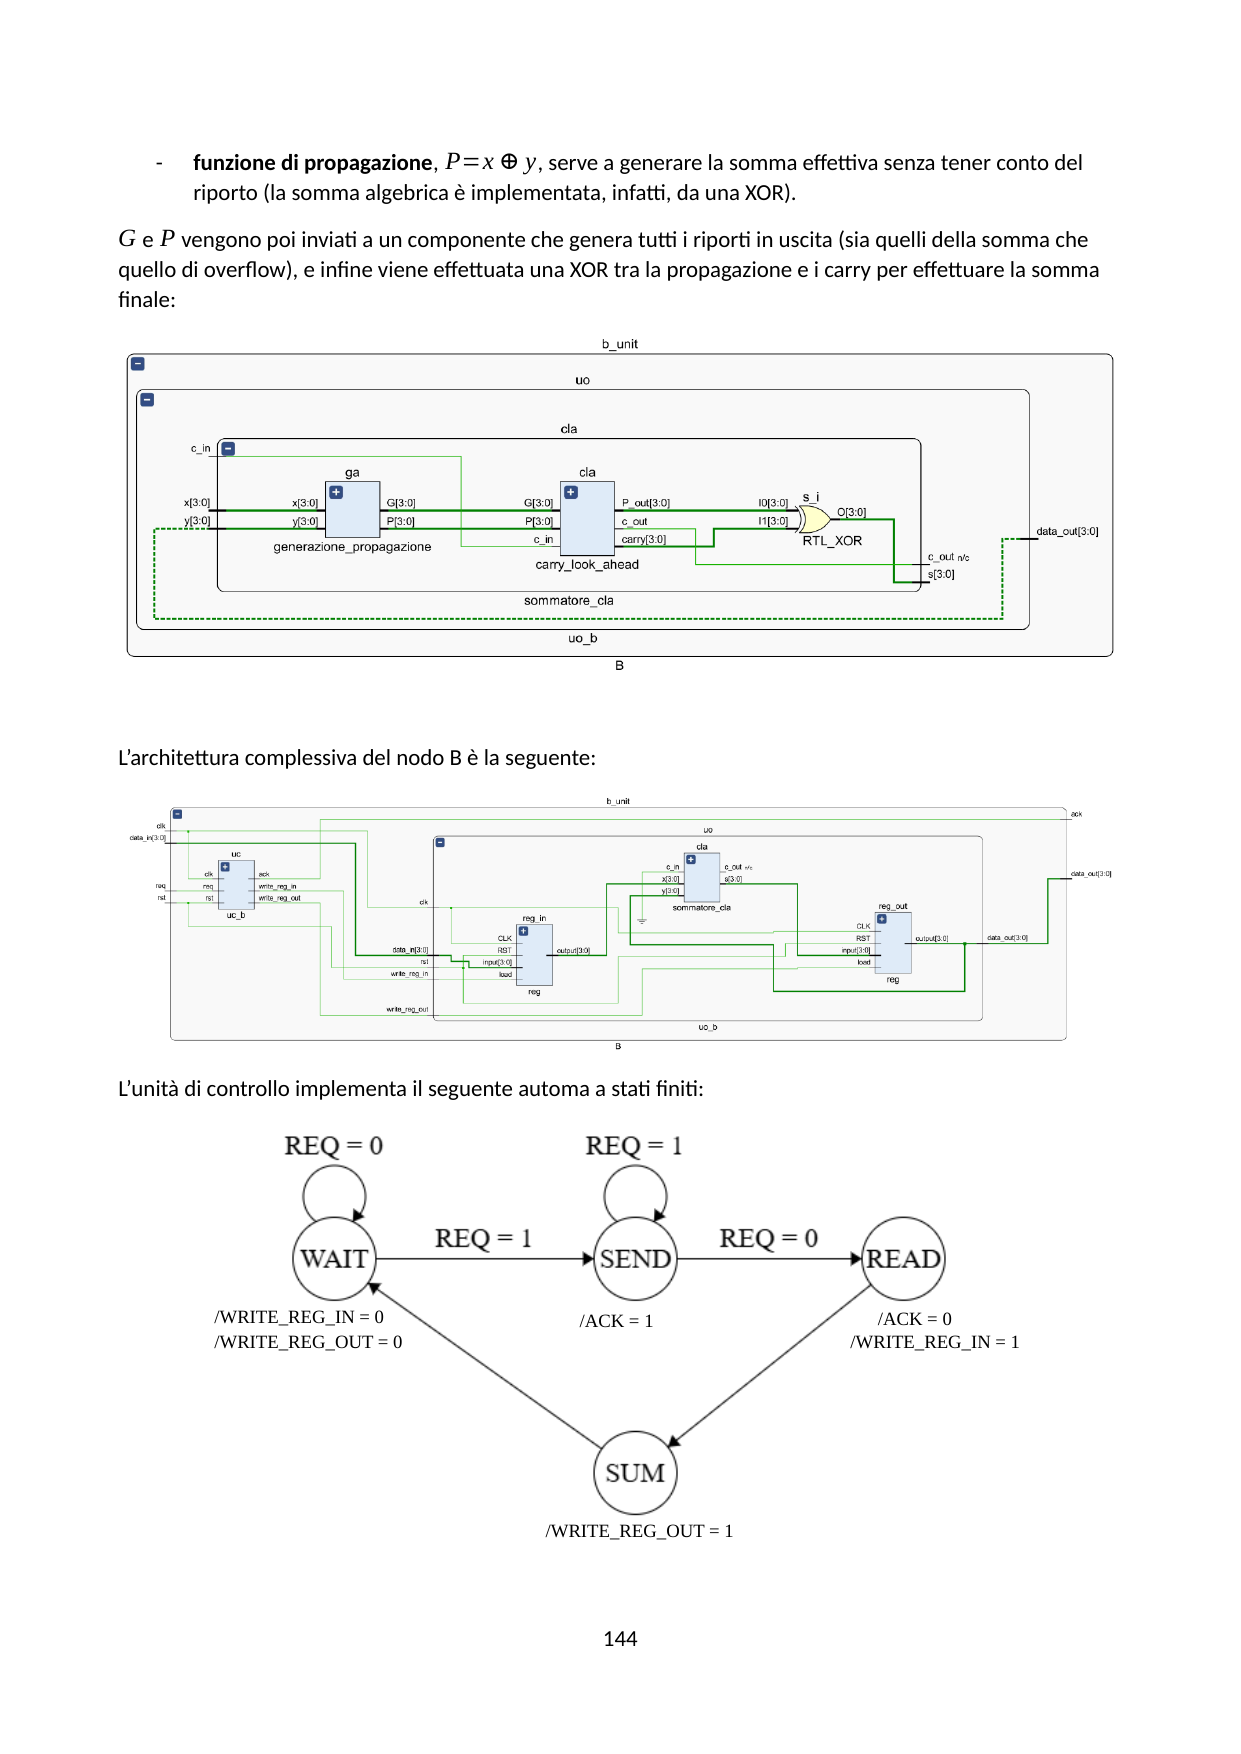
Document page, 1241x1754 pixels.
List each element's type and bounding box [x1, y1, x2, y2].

picture [274, 1121, 966, 1526]
picture [118, 332, 1122, 678]
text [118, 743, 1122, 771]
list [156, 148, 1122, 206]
picture [118, 790, 1122, 1056]
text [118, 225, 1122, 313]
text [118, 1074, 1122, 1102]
